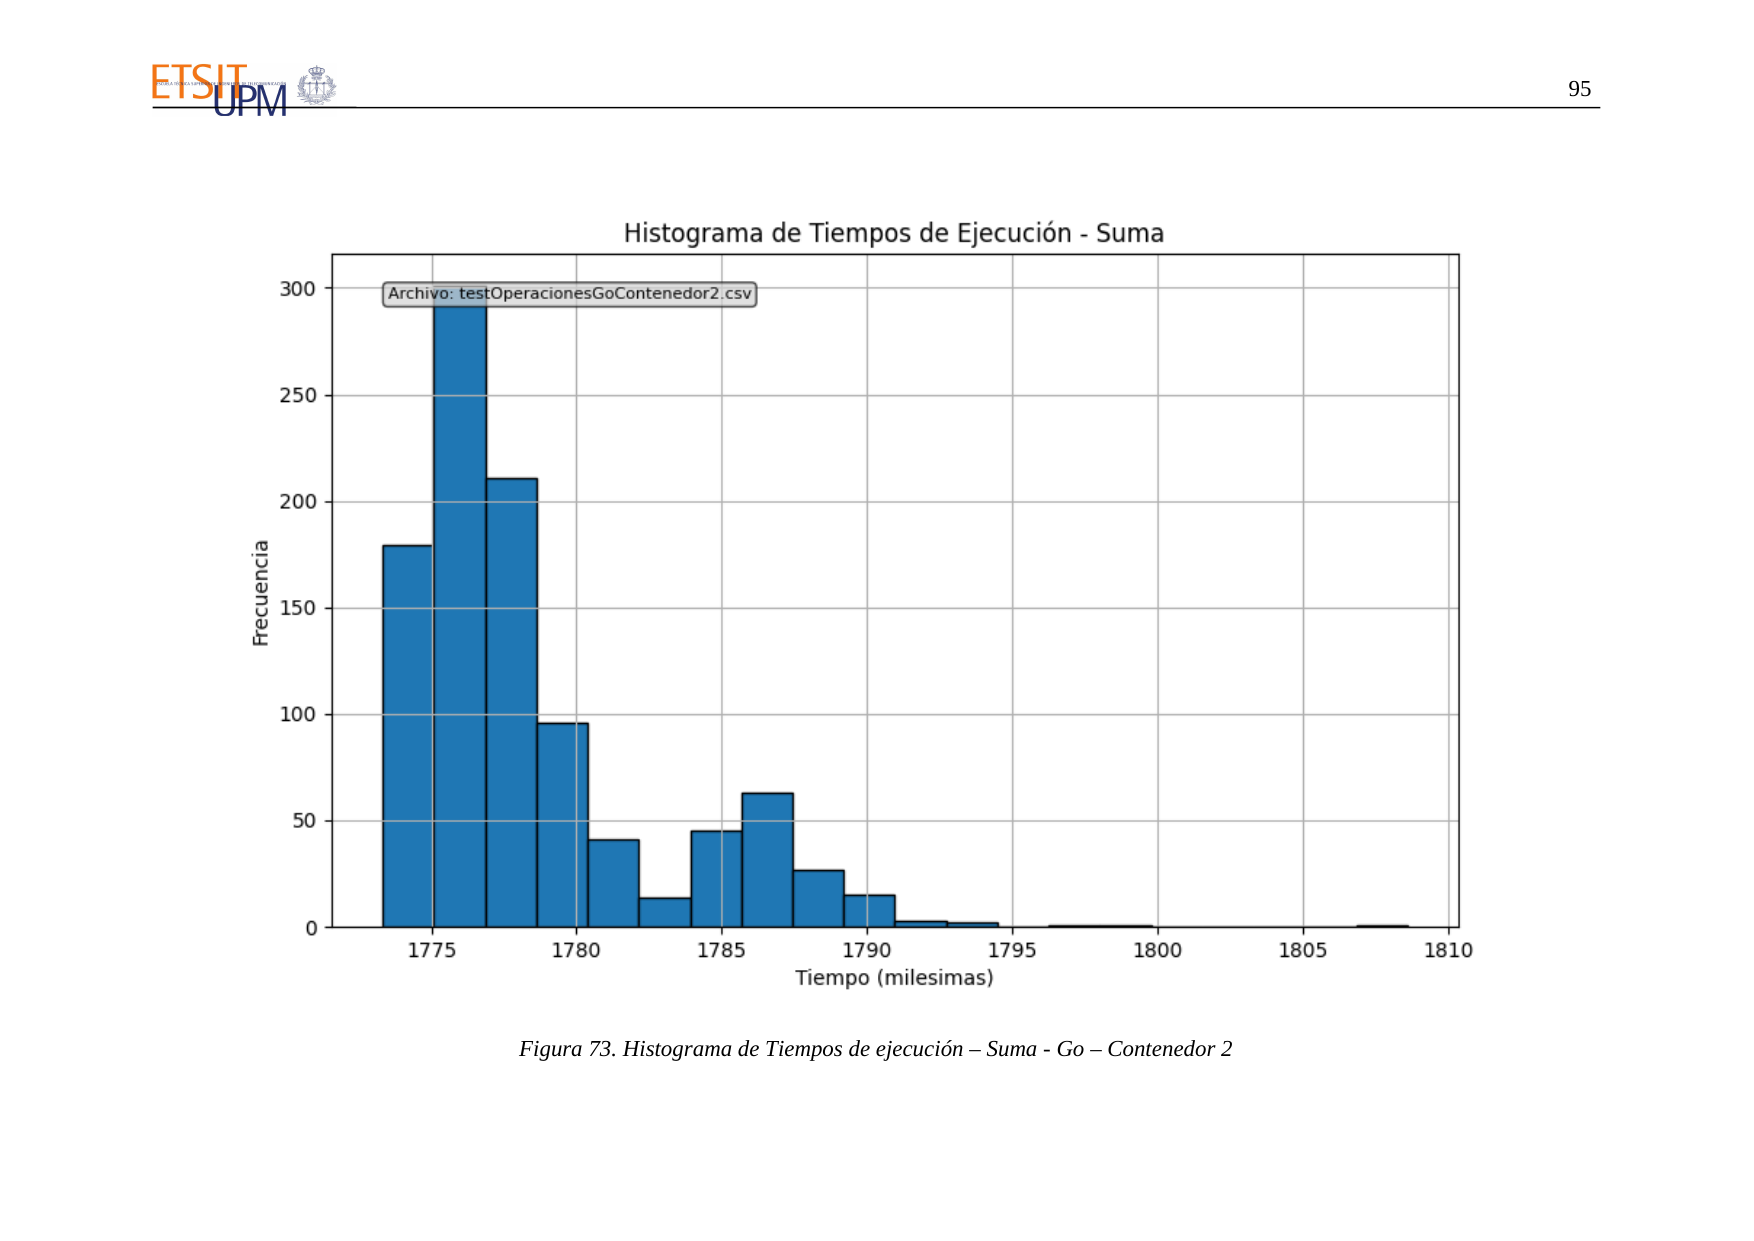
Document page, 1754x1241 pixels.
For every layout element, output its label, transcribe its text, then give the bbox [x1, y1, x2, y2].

picture [150, 150, 1604, 1023]
text Figura 73. Histograma de Tiempos de ejecución – Suma - Go – Contenedor 2 [150, 1035, 1604, 1061]
picture [151, 63, 338, 117]
